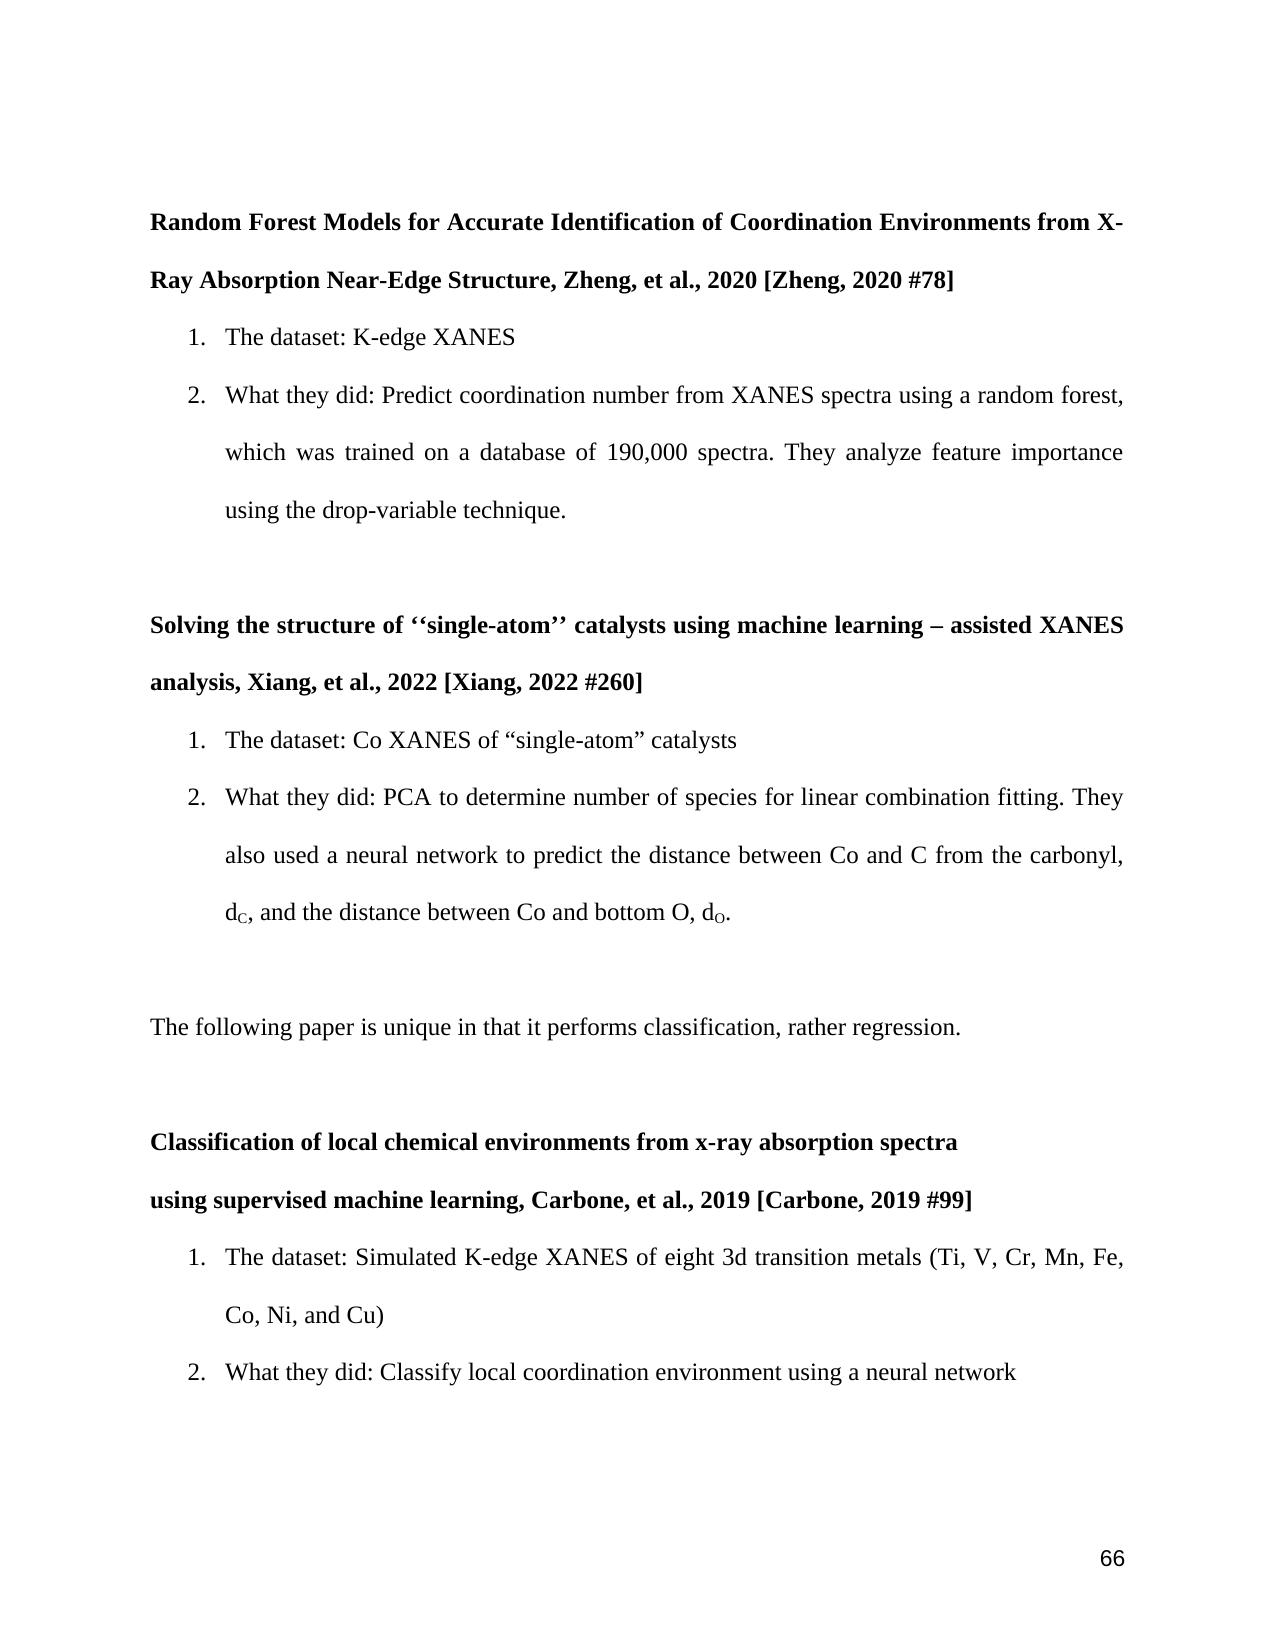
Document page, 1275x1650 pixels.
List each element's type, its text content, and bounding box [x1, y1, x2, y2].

list The dataset: Simulated K-edge XANES of eight 3d transition metals (Ti, V, Cr, Mn, Fe, Co, Ni, and Cu) [187, 1242, 1125, 1329]
text Classification of local chemical environments from x-ray absorption spectra [150, 1127, 1125, 1156]
text Solving the structure of ‘‘single-atom’’ catalysts using machine learning – assisted XANES analysis, Xiang, et al., 2022 [Xiang, 2022 #260] [150, 610, 1125, 696]
list The dataset: K-edge XANES [187, 322, 1125, 351]
list The dataset: Co XANES of “single-atom” catalysts [187, 725, 1125, 754]
text The following paper is unique in that it performs classification, rather regression. [150, 1012, 1125, 1041]
list What they did: PCA to determine number of species for linear combination fitting. They also used a neural network to predict the distance between Co and C from the carbonyl, dC, and the distance between Co and bottom O, dO. [187, 782, 1125, 926]
text Random Forest Models for Accurate Identification of Coordination Environments from X-Ray Absorption Near-Edge Structure, Zheng, et al., 2020 [Zheng, 2020 #78] [150, 207, 1125, 294]
text using supervised machine learning, Carbone, et al., 2019 [Carbone, 2019 #99] [150, 1185, 1125, 1214]
list What they did: Classify local coordination environment using a neural network [187, 1357, 1125, 1386]
list What they did: Predict coordination number from XANES spectra using a random forest, which was trained on a database of 190,000 spectra. They analyze feature importance using the drop-variable technique. [187, 380, 1125, 524]
